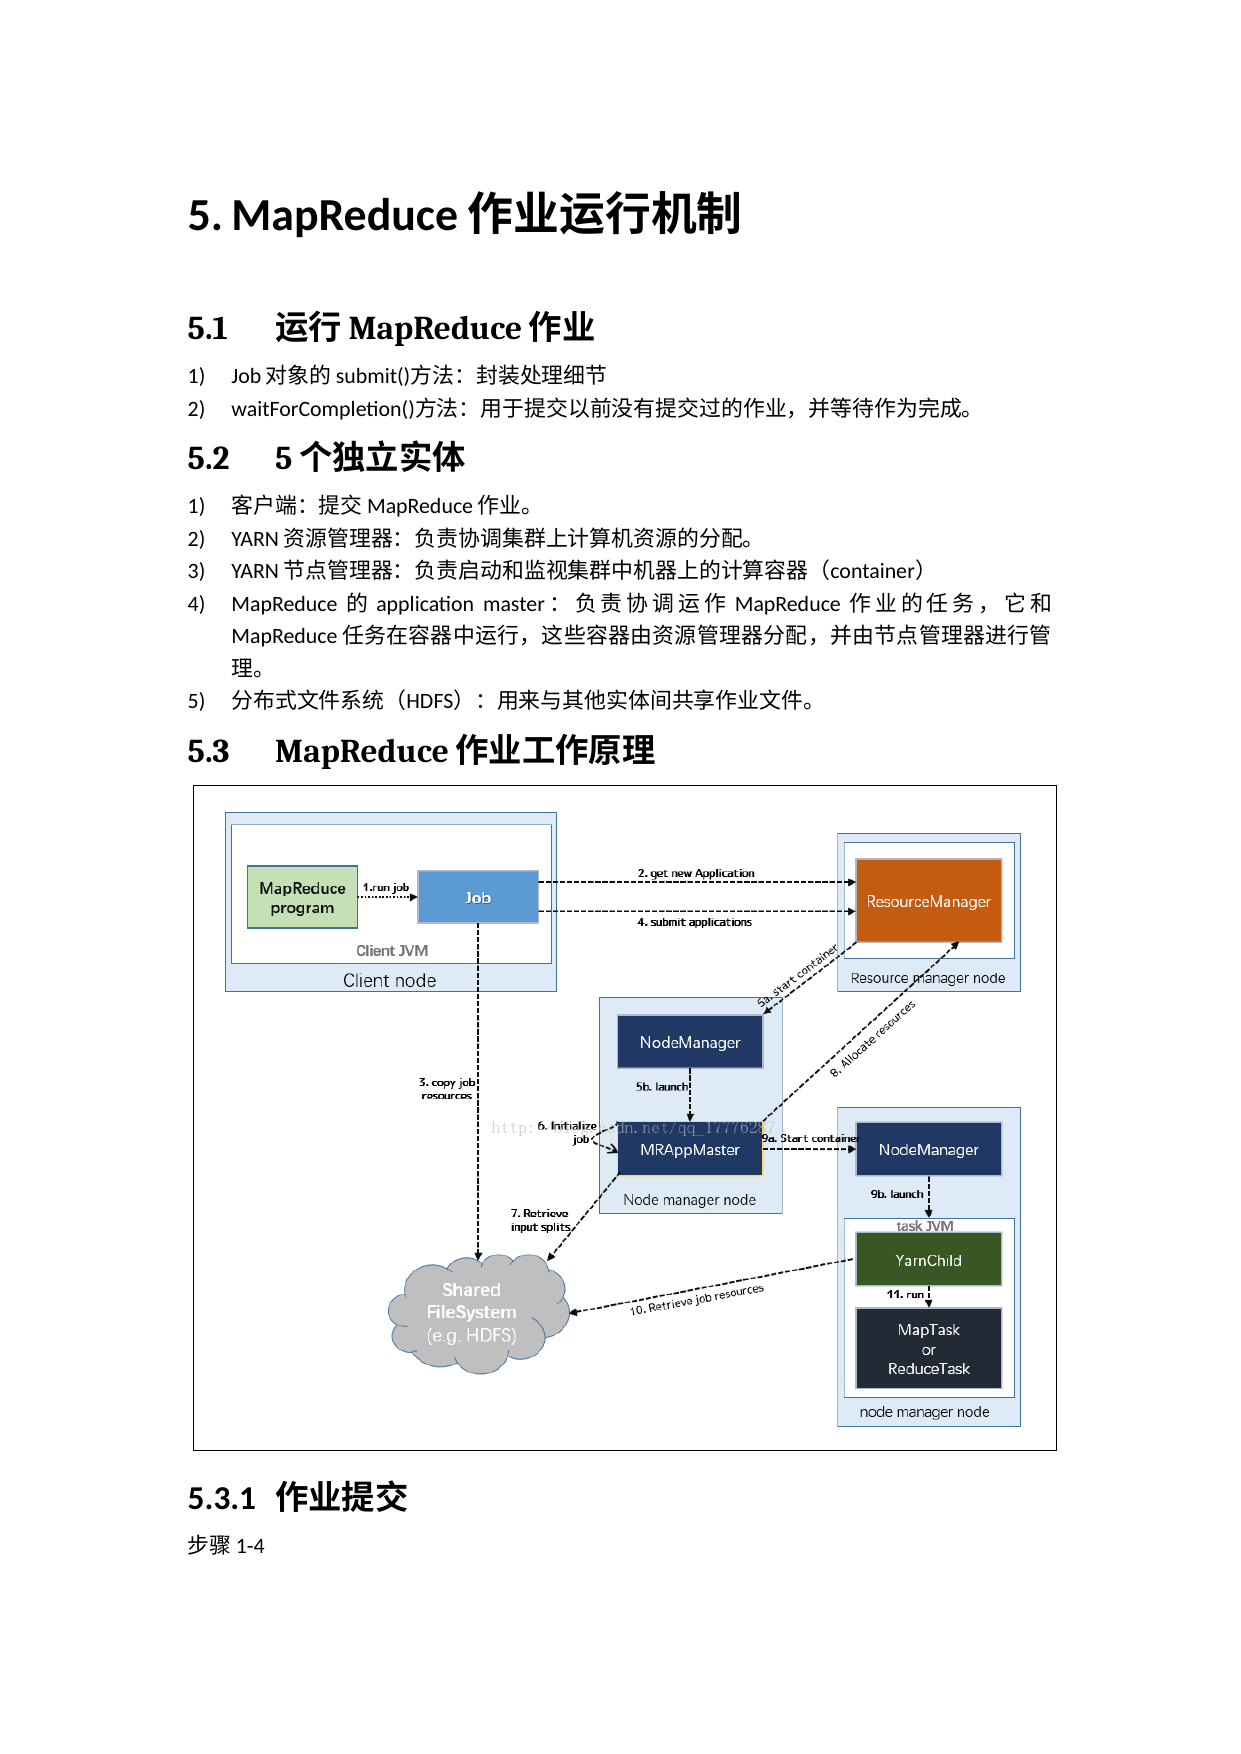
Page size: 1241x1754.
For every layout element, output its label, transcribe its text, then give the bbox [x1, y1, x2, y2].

text 步骤1-4 [187, 1528, 1053, 1560]
subtitle MapReduce作业运行机制 [187, 162, 1053, 259]
picture [194, 786, 1056, 1450]
list 客户端：提交MapReduce作业。 [187, 488, 1053, 520]
list waitForCompletion()方法：用于提交以前没有提交过的作业，并等待作为完成。 [187, 390, 1053, 423]
list YARN资源管理器：负责协调集群上计算机资源的分配。 [187, 520, 1053, 553]
subtitle MapReduce作业工作原理 [187, 715, 1053, 780]
subtitle 5个独立实体 [187, 423, 1053, 488]
subtitle 作业提交 [187, 1463, 1053, 1528]
list Job对象的submit()方法：封装处理细节 [187, 358, 1053, 390]
list MapReduce的application master：负责协调运作MapReduce作业的任务，它和MapReduce任务在容器中运行，这些容器由资源管理器分配，并由节点管理器进行管理。 [187, 585, 1053, 683]
list 分布式文件系统（HDFS）：用来与其他实体间共享作业文件。 [187, 683, 1053, 715]
subtitle 运行MapReduce作业 [187, 293, 1053, 358]
list YARN节点管理器：负责启动和监视集群中机器上的计算容器（container） [187, 553, 1053, 585]
